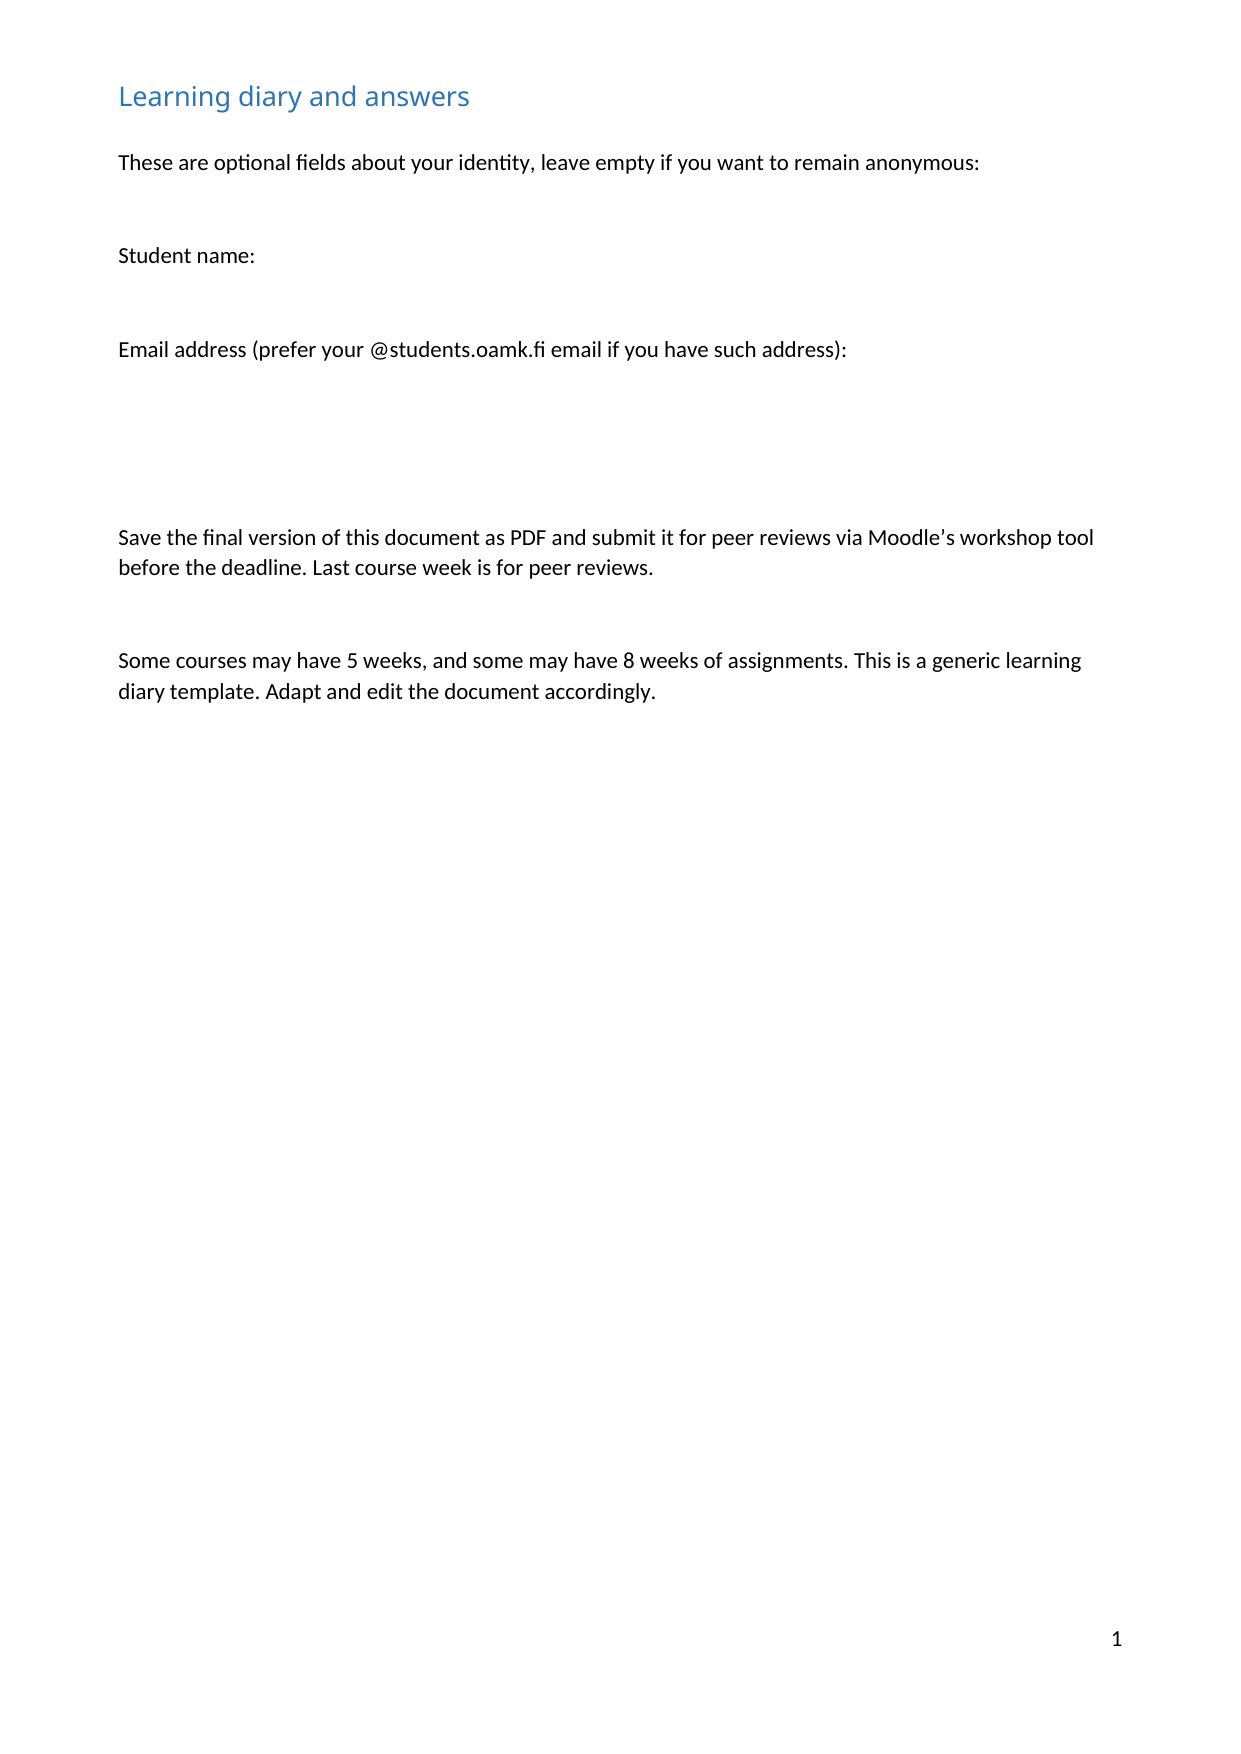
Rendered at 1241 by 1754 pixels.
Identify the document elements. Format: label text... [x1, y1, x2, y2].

text Save the final version of this document as PDF and submit it for peer reviews via Moodle’s workshop tool before the deadline. Last course week is for peer reviews. [118, 523, 1122, 581]
text Student name: [118, 241, 1122, 269]
text Email address (prefer your @students.oamk.fi email if you have such address): [118, 335, 1122, 363]
text Some courses may have 5 weeks, and some may have 8 weeks of assignments. This is a generic learning diary template. Adapt and edit the document accordingly. [118, 647, 1122, 705]
text These are optional fields about your identity, leave empty if you want to remain anonymous: [118, 148, 1122, 176]
